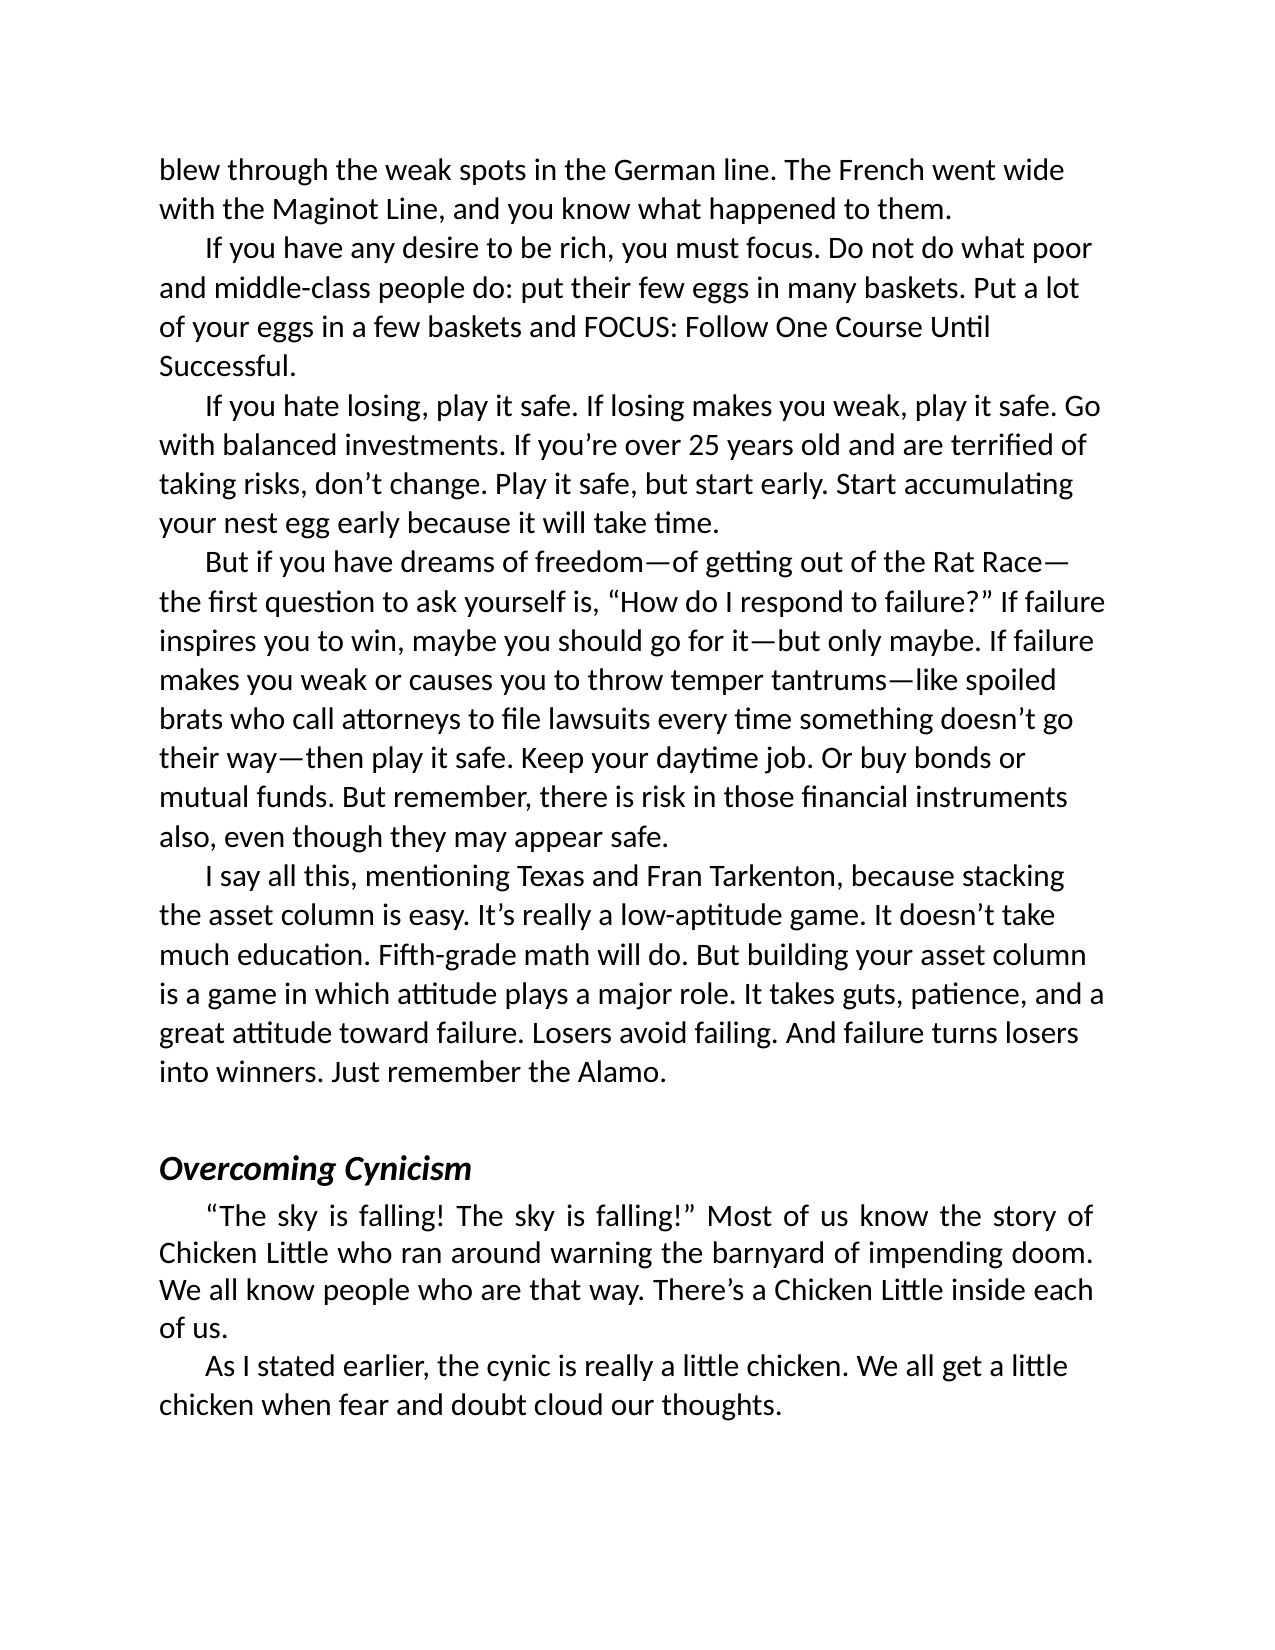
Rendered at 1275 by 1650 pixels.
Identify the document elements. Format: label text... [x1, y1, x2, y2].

text I say all this, mentioning Texas and Fran Tarkenton, because stacking the asset column is easy. It’s really a low-aptitude game. It doesn’t take much education. Fifth-grade math will do. But building your asset column is a game in which attitude plays a major role. It takes guts, patience, and a great attitude toward failure. Losers avoid failing. And failure turns losers into winners. Just remember the Alamo. [159, 856, 1113, 1090]
text But if you have dreams of freedom—of getting out of the Rat Race— the first question to ask yourself is, “How do I respond to failure?” If failure inspires you to win, maybe you should go for it—but only maybe. If failure makes you weak or causes you to throw temper tantrums—like spoiled brats who call attorneys to file lawsuits every time something doesn’t go their way—then play it safe. Keep your daytime job. Or buy bonds or mutual funds. But remember, there is risk in those financial instruments also, even though they may appear safe. [159, 543, 1113, 855]
text “The sky is falling! The sky is falling!” Most of us know the story of Chicken Little who ran around warning the barnyard of impending doom. We all know people who are that way. There’s a Chicken Little inside each of us. [159, 1197, 1095, 1346]
text If you have any desire to be rich, you must focus. Do not do what poor and middle-class people do: put their few eggs in many baskets. Put a lot of your eggs in a few baskets and FOCUS: Follow One Course Until Successful. [159, 229, 1113, 384]
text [159, 150, 1113, 227]
text If you hate losing, play it safe. If losing makes you weak, play it safe. Go with balanced investments. If you’re over 25 years old and are terrified of taking risks, don’t change. Play it safe, but start early. Start accumulating your nest egg early because it will take time. [159, 386, 1113, 541]
subtitle Overcoming Cynicism [159, 1146, 1067, 1189]
text As I stated earlier, the cynic is really a little chicken. We all get a little chicken when fear and doubt cloud our thoughts. [159, 1346, 1113, 1424]
